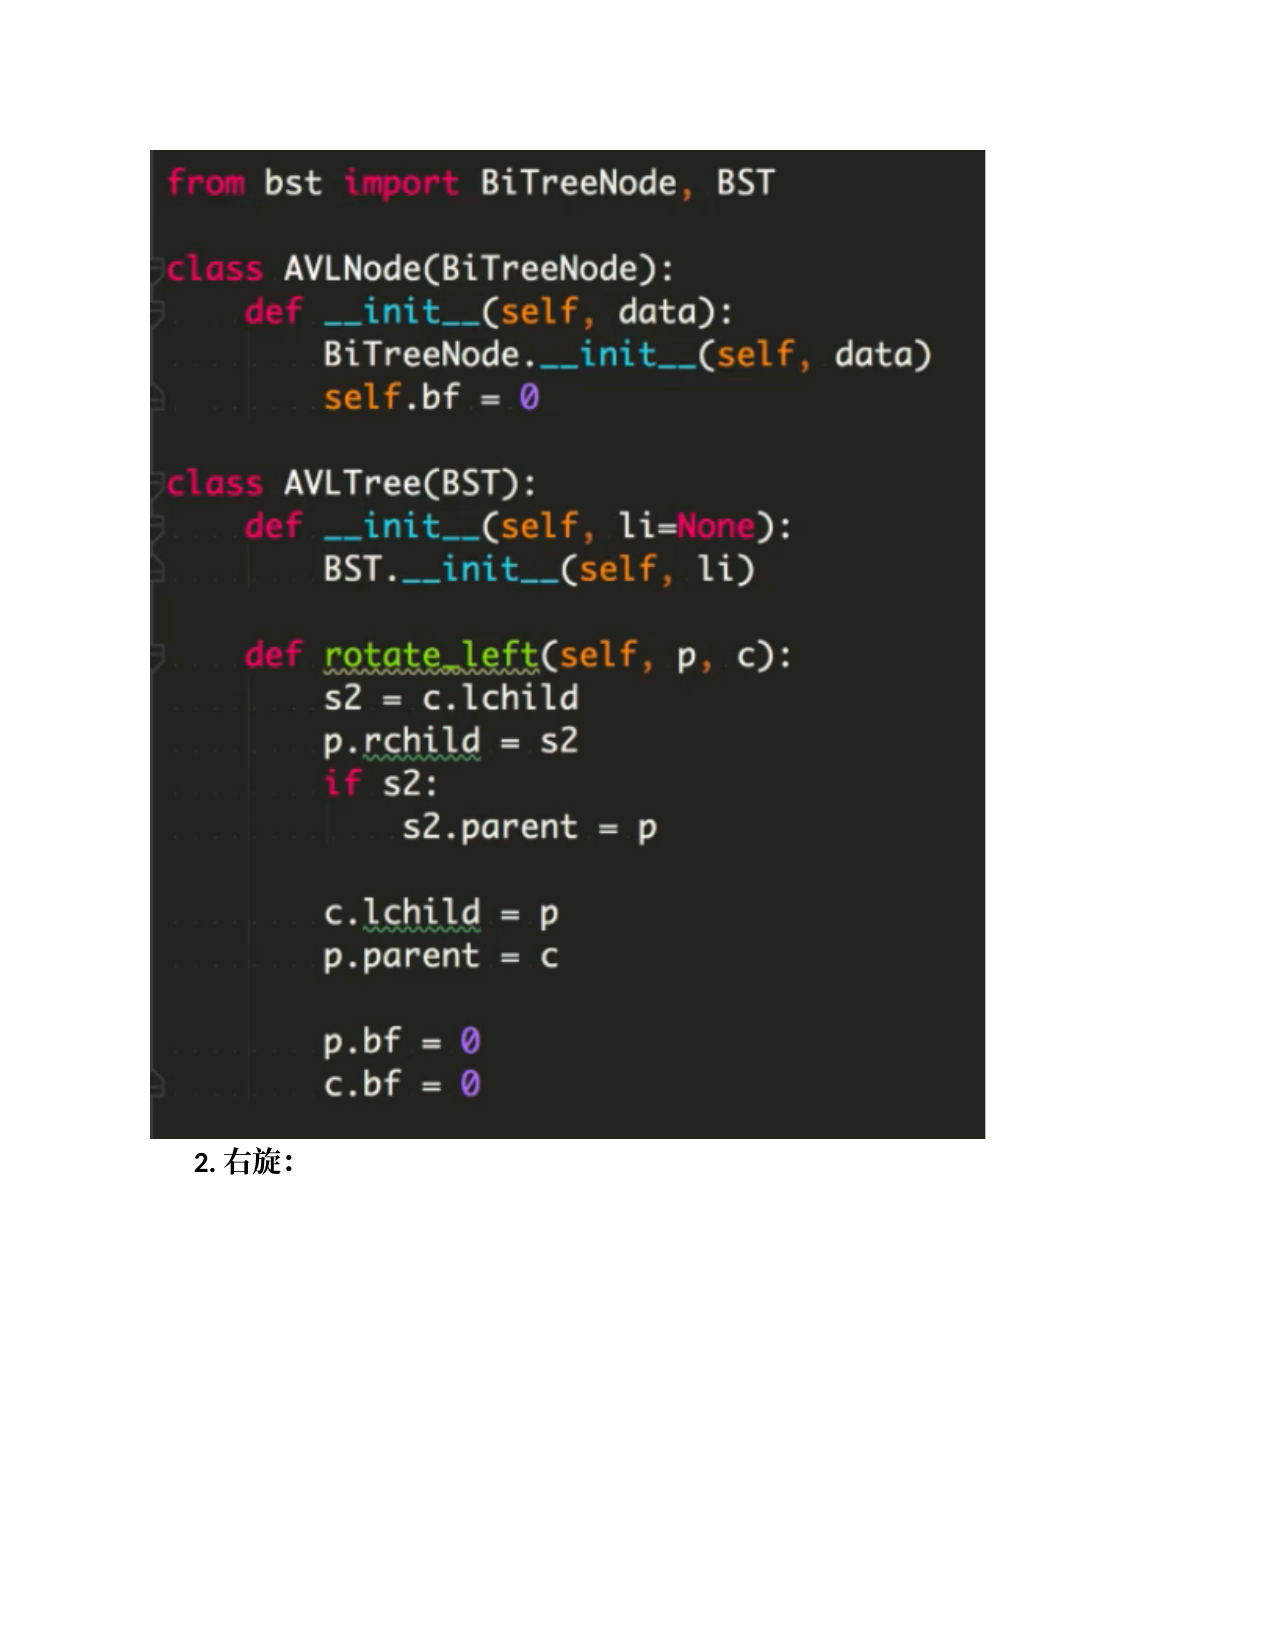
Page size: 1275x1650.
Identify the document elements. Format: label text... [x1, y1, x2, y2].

text 2. 右旋： [150, 1139, 1125, 1181]
picture [150, 150, 986, 1139]
